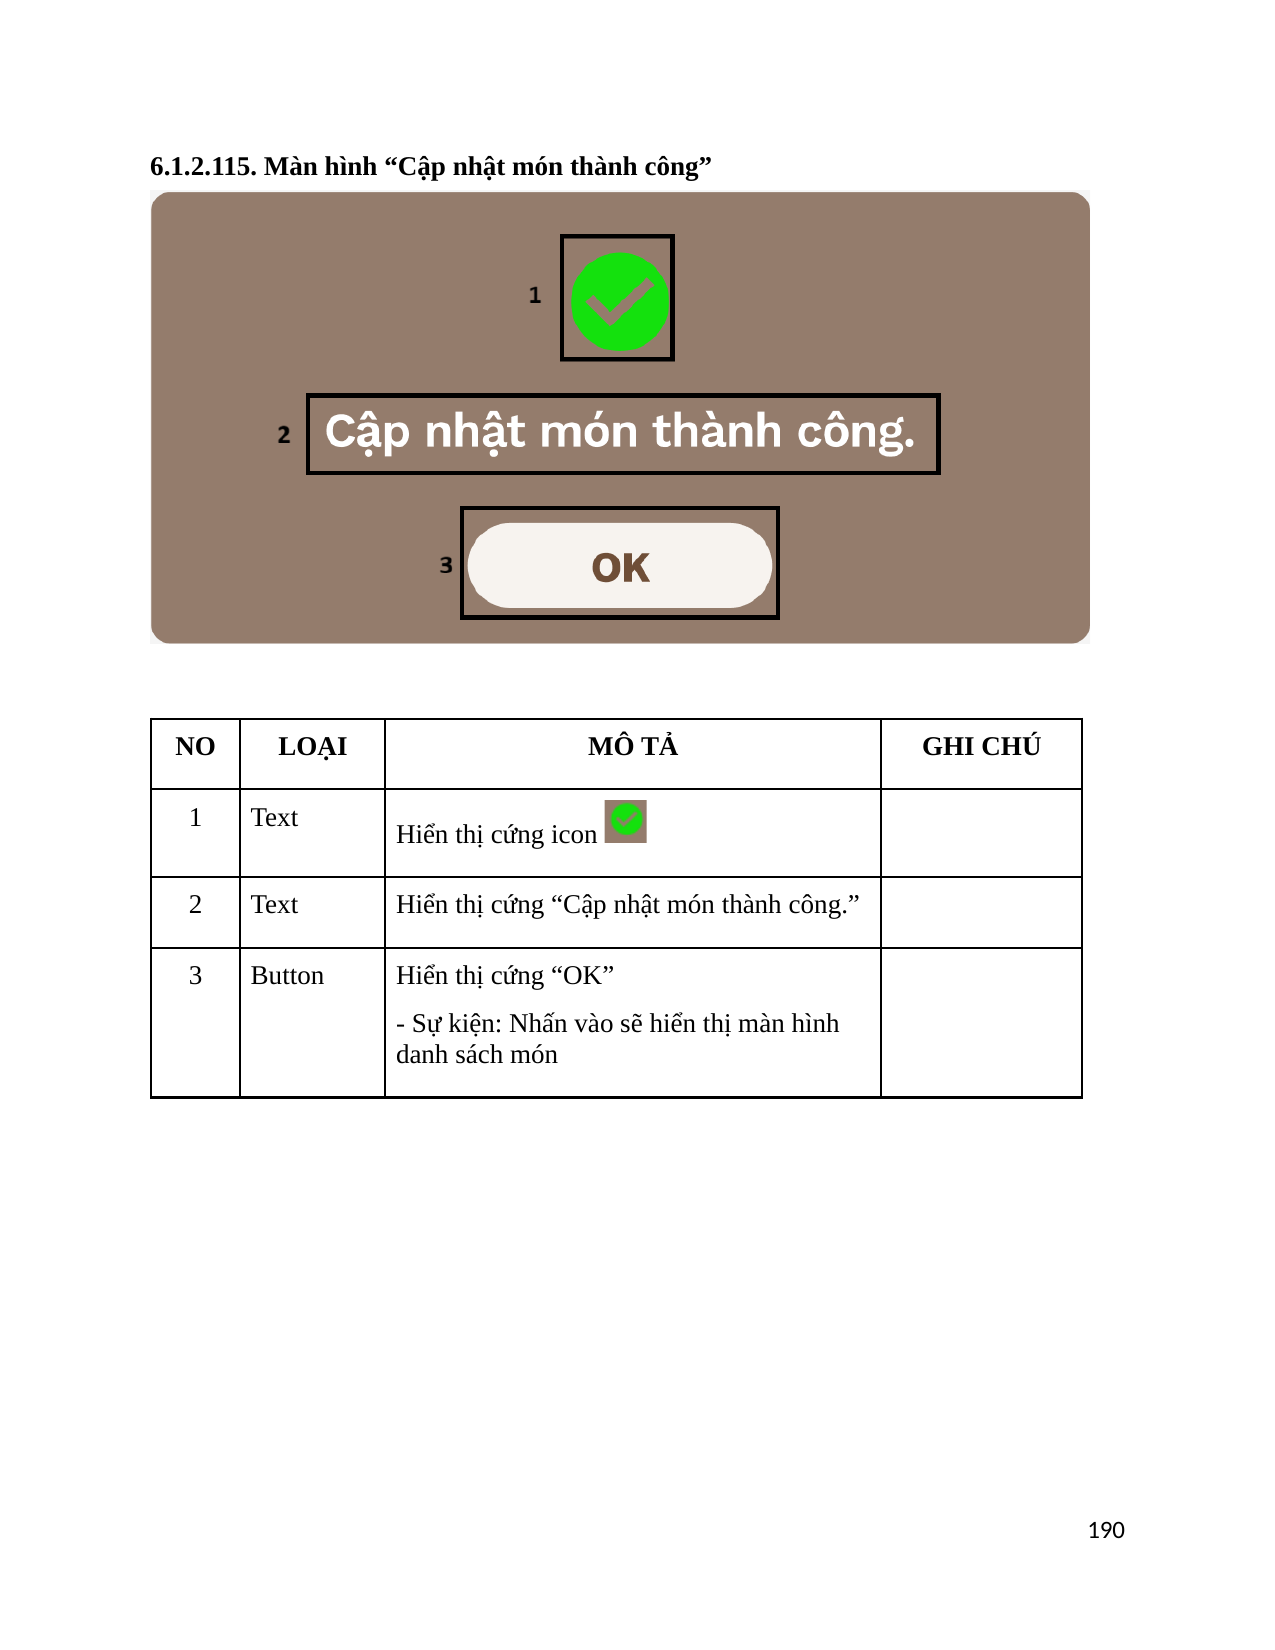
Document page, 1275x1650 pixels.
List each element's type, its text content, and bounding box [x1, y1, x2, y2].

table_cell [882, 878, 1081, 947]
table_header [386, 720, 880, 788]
picture [604, 800, 647, 843]
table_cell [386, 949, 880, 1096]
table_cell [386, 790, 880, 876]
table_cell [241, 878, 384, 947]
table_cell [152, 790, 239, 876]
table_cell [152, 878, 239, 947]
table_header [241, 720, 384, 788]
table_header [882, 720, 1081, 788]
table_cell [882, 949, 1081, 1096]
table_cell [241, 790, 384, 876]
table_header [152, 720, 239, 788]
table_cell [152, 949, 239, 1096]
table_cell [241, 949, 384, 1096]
subtitle 6.1.2.115. Màn hình “Cập nhật món thành công” [150, 150, 1125, 181]
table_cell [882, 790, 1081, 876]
picture [150, 190, 1091, 644]
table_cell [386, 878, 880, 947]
